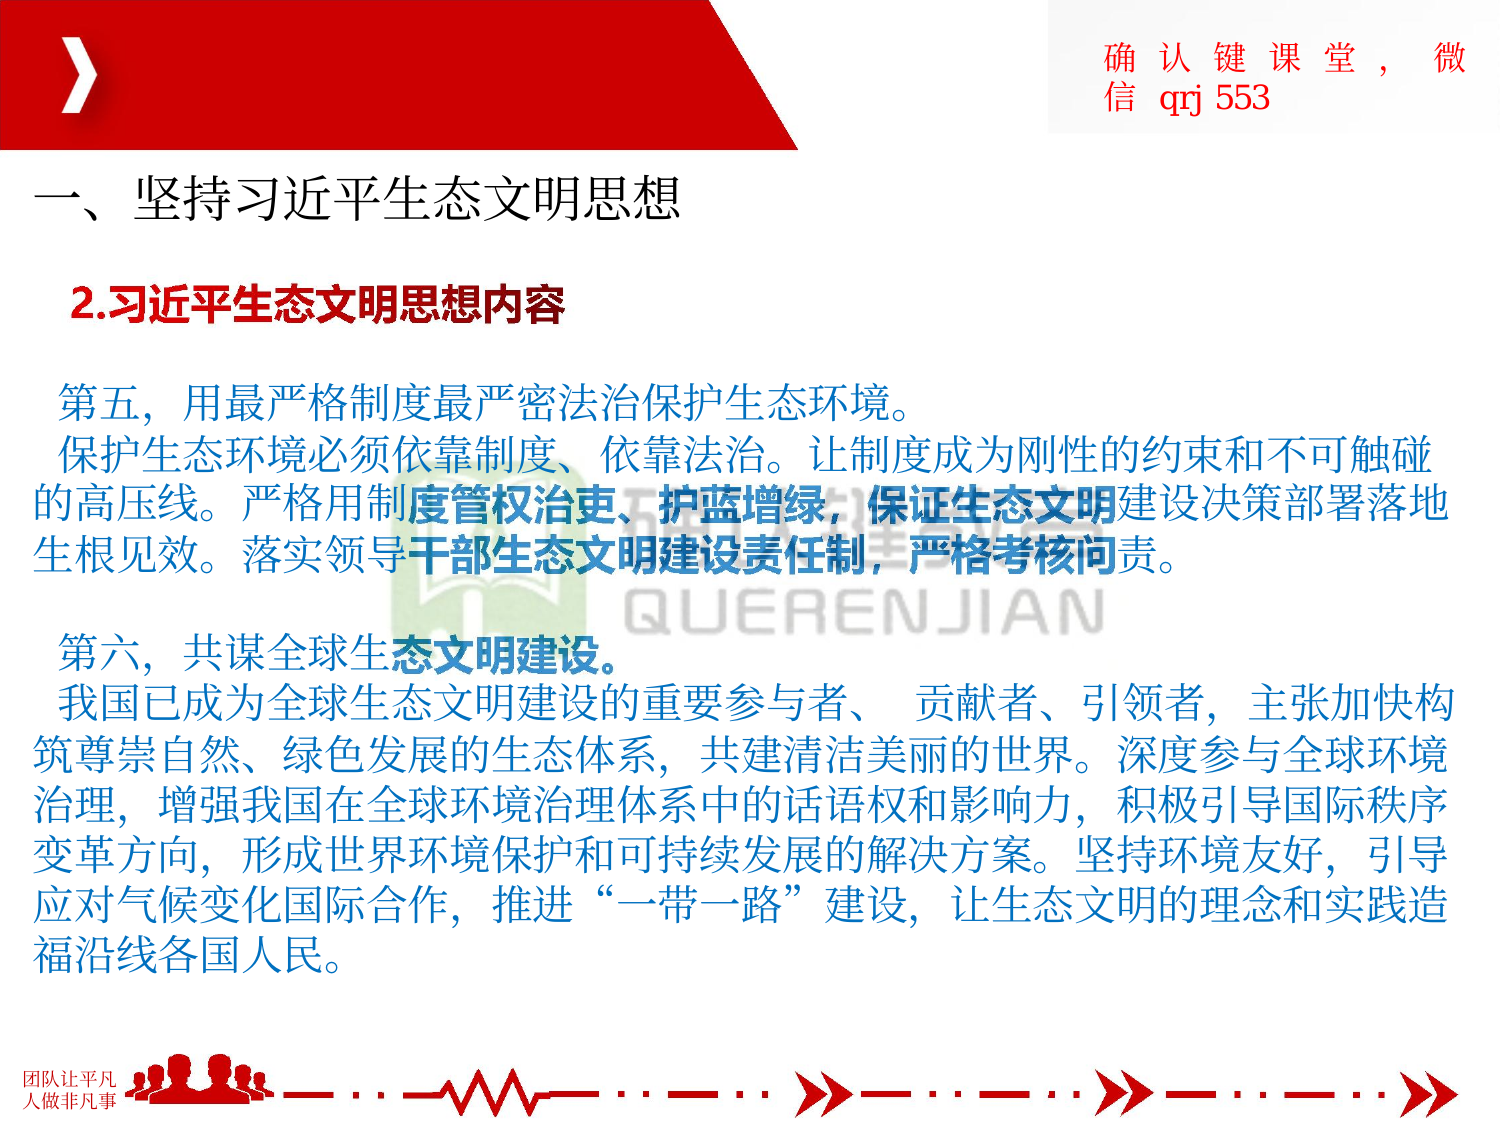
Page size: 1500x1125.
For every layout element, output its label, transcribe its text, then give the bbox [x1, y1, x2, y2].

text 福沿线各国人民。 [33, 930, 1483, 980]
text 保护生态环境必须依靠制度、依靠法治。让制度成为刚性的约束和不可触碰 [57, 430, 1461, 480]
text 一、坚持习近平生态文明思想 [33, 164, 708, 230]
text 筑尊崇自然、绿色发展的生态体系，共建清洁美丽的世界。深度参与全球环境 [33, 730, 1483, 780]
text 人做非凡事 [23, 1094, 142, 1113]
text 变革方向，形成世界环境保护和可持续发展的解决方案。坚持环境友好，引导 [33, 830, 1483, 880]
text 责。 [1117, 530, 1476, 580]
text 第六，共谋全球生 [57, 625, 417, 675]
text 的高压线。严格用制 [33, 475, 434, 530]
text 应对气候变化国际合作，推进“一带一路”建设，让生态文明的理念和实践造 [33, 880, 1483, 930]
text 团队让平凡 [23, 1071, 142, 1090]
text 我国已成为全球生态文明建设的重要参与者、 贡献者、引领者，主张加快构 [57, 675, 1483, 730]
text 确 认 键 课 堂 ， 微 信 qrj 553 [1104, 40, 1500, 117]
picture [0, 0, 1500, 1125]
text 生根见效。落实领导 [33, 530, 434, 580]
text 治理，增强我国在全球环境治理体系中的话语权和影响力，积极引导国际秩序 [33, 780, 1483, 830]
text 第五，用最严格制度最严密法治保护生态环境。 [57, 375, 1461, 430]
text 建设决策部署落地 [1117, 475, 1476, 530]
